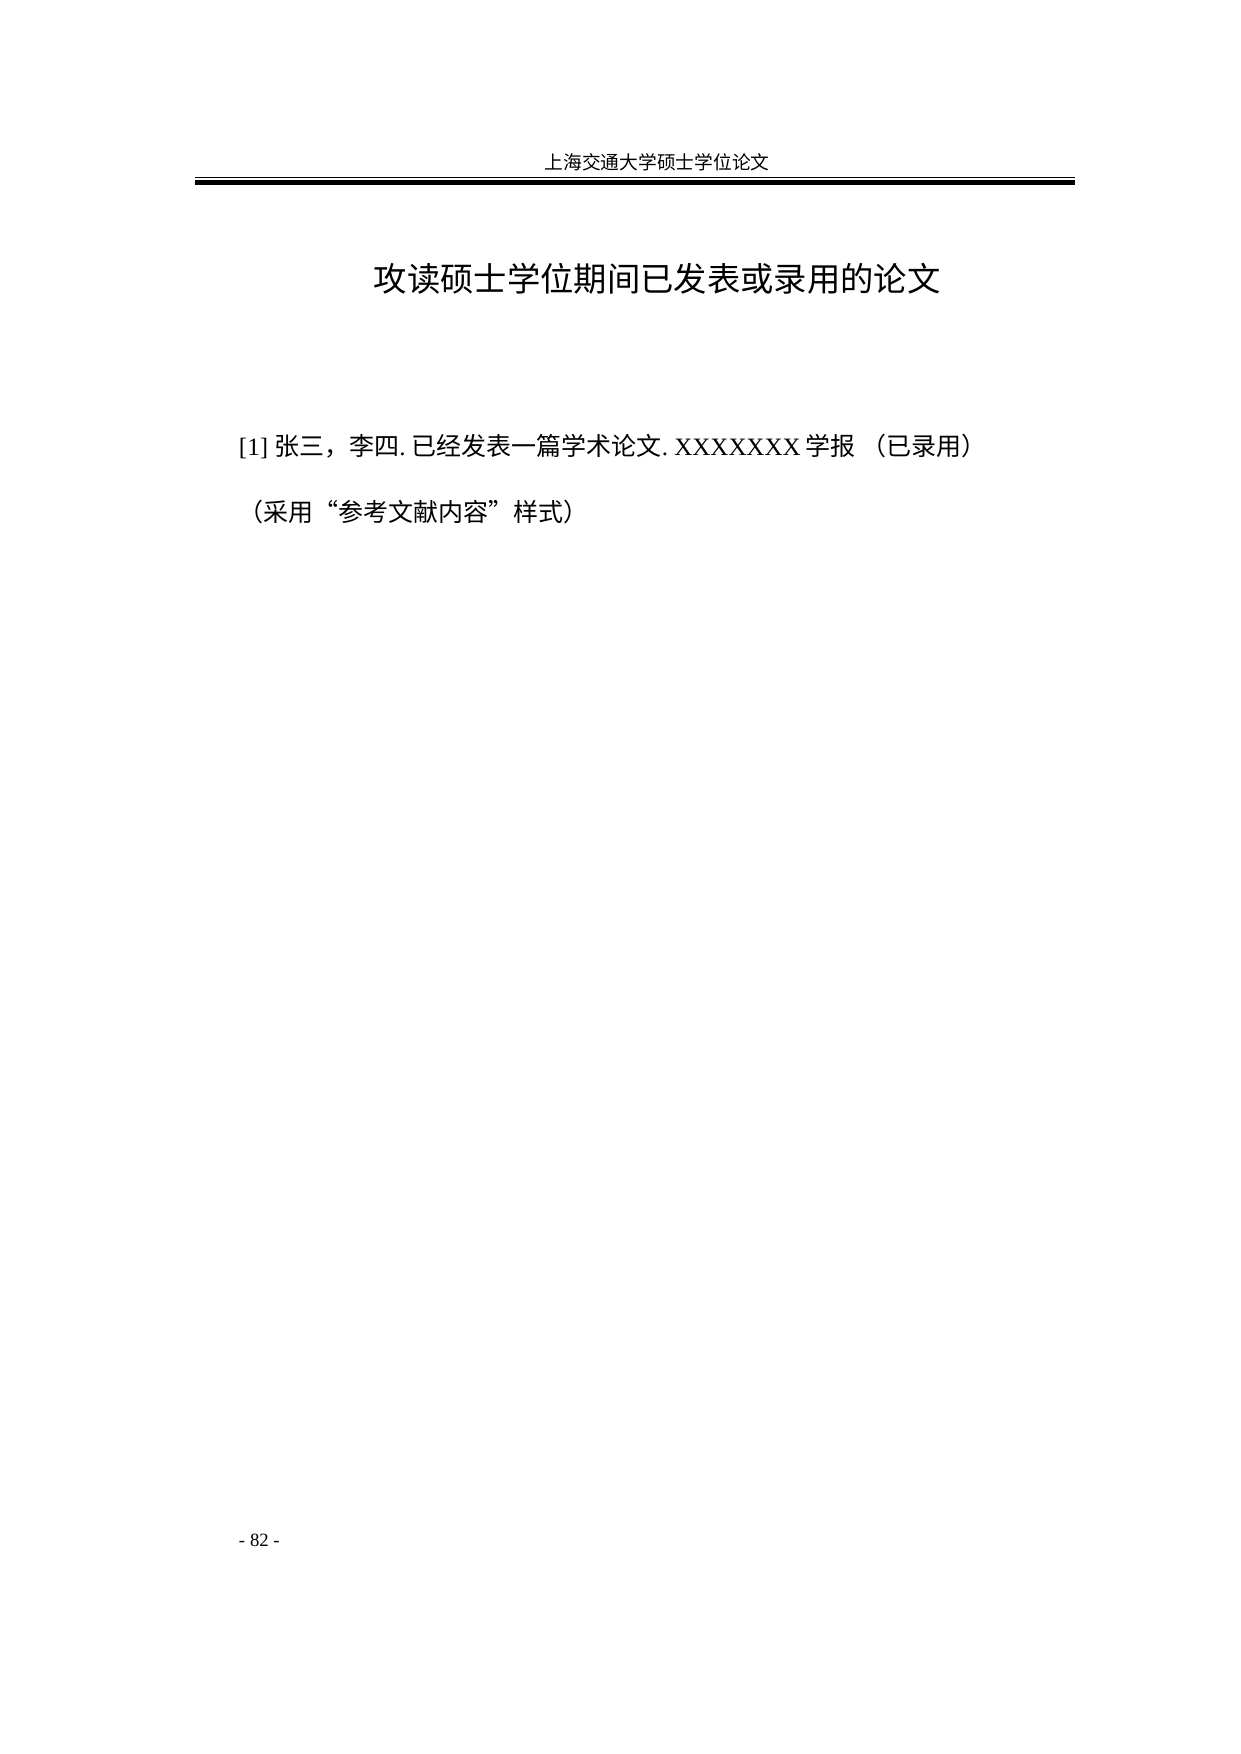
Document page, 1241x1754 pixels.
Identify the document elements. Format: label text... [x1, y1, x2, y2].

text [1] 张三，李四. 已经发表一篇学术论文. XXXXXXX学报 （已录用） [195, 426, 1075, 462]
text 攻读硕士学位期间已发表或录用的论文 [195, 252, 1075, 301]
text （采用“参考文献内容”样式） [195, 492, 1075, 528]
